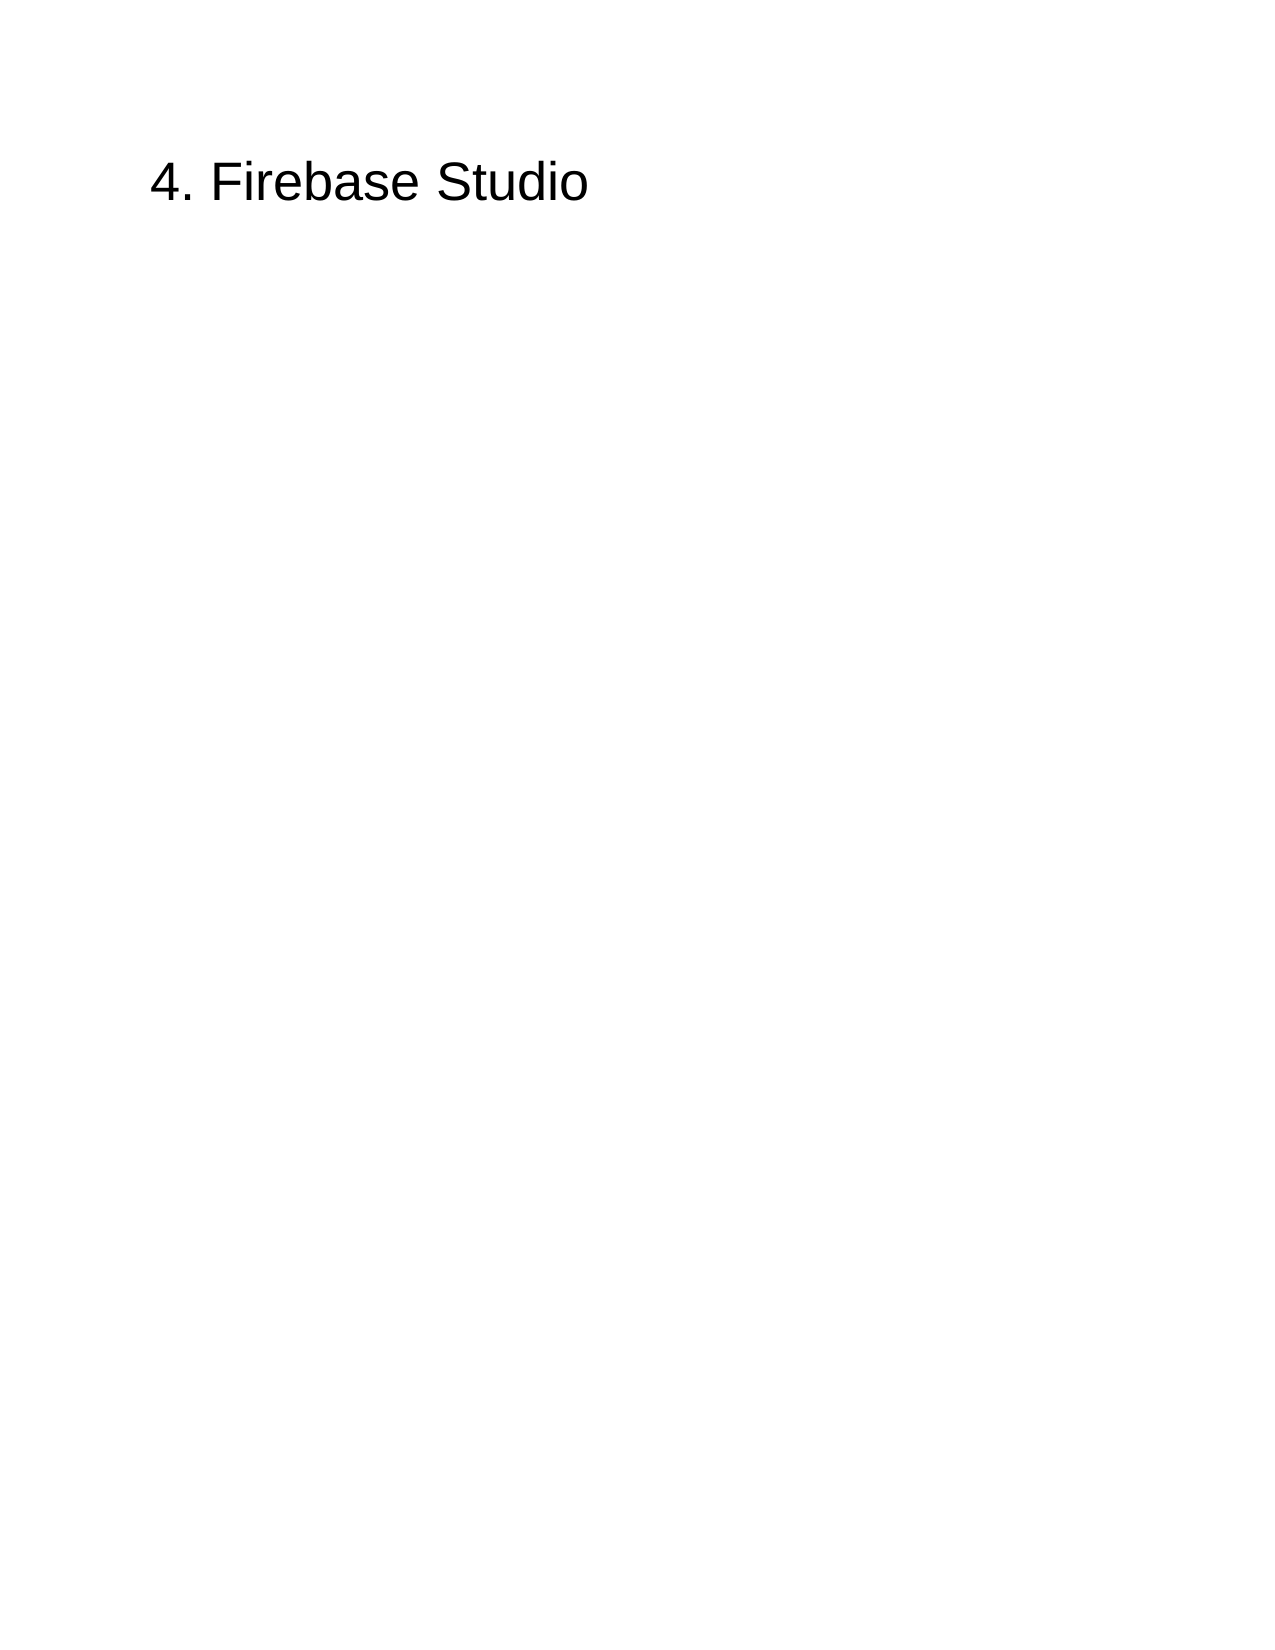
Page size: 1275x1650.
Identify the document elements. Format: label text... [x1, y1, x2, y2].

title 4. Firebase Studio [150, 150, 1125, 212]
